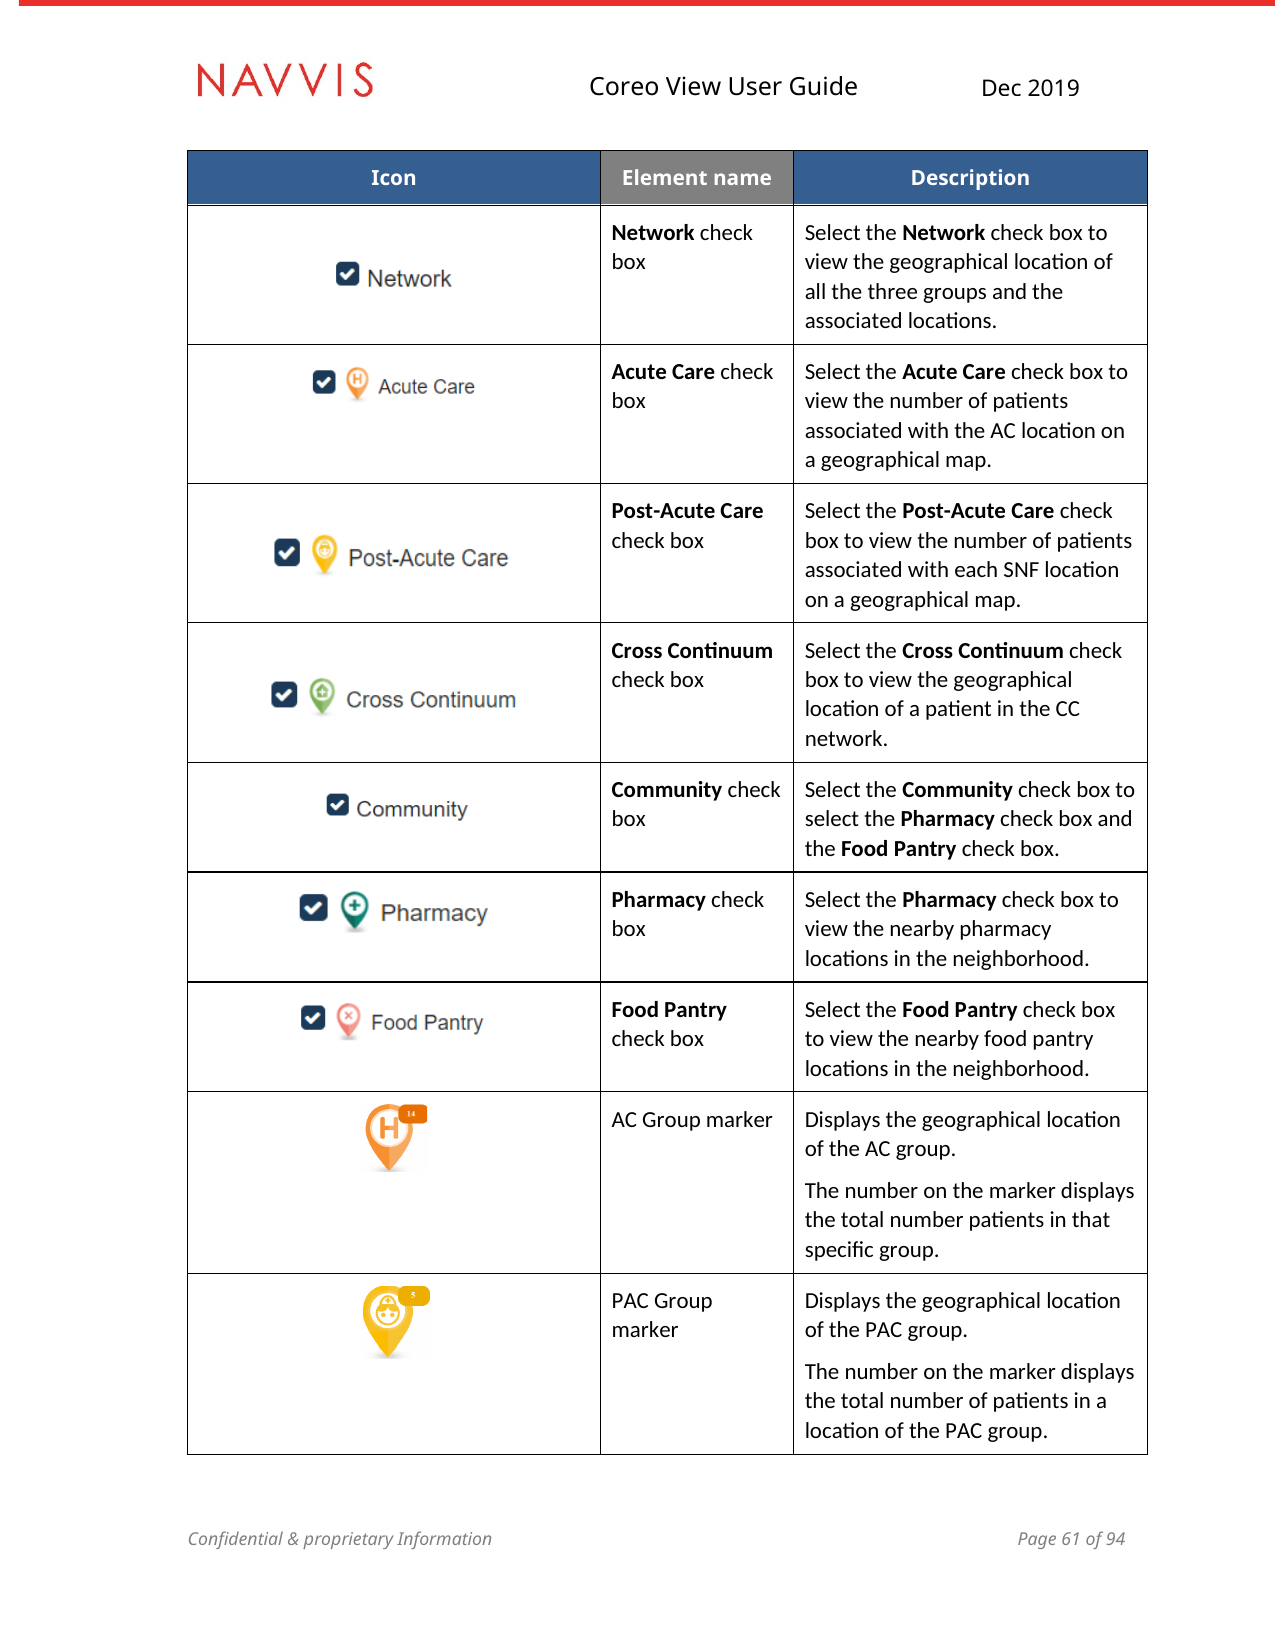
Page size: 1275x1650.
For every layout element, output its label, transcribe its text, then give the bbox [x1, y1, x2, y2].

table_cell Select the Cross Continuum check box to view the geographical location of a patient in the CC network. [794, 623, 1147, 762]
table_cell [188, 345, 600, 483]
picture [360, 1104, 428, 1172]
table_cell [188, 983, 600, 1091]
table_cell Acute Care check box [601, 345, 793, 483]
table_header Description [794, 151, 1147, 204]
table_cell [188, 1092, 600, 1272]
picture [357, 1286, 430, 1359]
picture [311, 775, 476, 830]
table_cell Cross Continuum check box [601, 623, 793, 762]
table_cell Select the Community check box to select the Pharmacy check box and the Food Pantry check box. [794, 763, 1147, 871]
table_cell Select the Post-Acute Care check box to view the number of patients associated with each SNF location on a geographical map. [794, 484, 1147, 622]
table_cell Food Pantry check box [601, 983, 793, 1091]
picture [324, 246, 464, 306]
table_cell PAC Group marker [601, 1274, 793, 1453]
table_cell Select the Food Pantry check box to view the nearby food pantry locations in the neighborhood. [794, 983, 1147, 1091]
picture [187, 55, 383, 104]
picture [263, 667, 525, 721]
table_cell Community check box [601, 763, 793, 871]
table_cell [188, 1274, 600, 1453]
picture [292, 994, 495, 1053]
table_cell Select the Acute Care check box to view the number of patients associated with the AC location on a geographical map. [794, 345, 1147, 483]
table_cell Displays the geographical location of the AC group. The number on the marker displays the total number patients in that specific group. [794, 1092, 1147, 1272]
table_cell Select the Pharmacy check box to view the nearby pharmacy locations in the neighborhood. [794, 873, 1147, 981]
table_cell [188, 763, 600, 871]
table_cell [188, 484, 600, 622]
picture [260, 527, 528, 582]
picture [299, 357, 489, 407]
table_cell Post-Acute Care check box [601, 484, 793, 622]
table_cell [188, 873, 600, 981]
table_cell AC Group marker [601, 1092, 793, 1272]
table_cell Network check box [601, 206, 793, 344]
table_cell Select the Network check box to view the geographical location of all the three groups and the associated locations. [794, 206, 1147, 344]
picture [292, 885, 496, 939]
table_header Element name [601, 151, 793, 204]
table_cell Pharmacy check box [601, 873, 793, 981]
table_cell [188, 206, 600, 344]
table_cell [188, 623, 600, 762]
table_cell Displays the geographical location of the PAC group. The number on the marker displays the total number of patients in a location of the PAC group. [794, 1274, 1147, 1453]
table_header Icon [188, 151, 600, 204]
